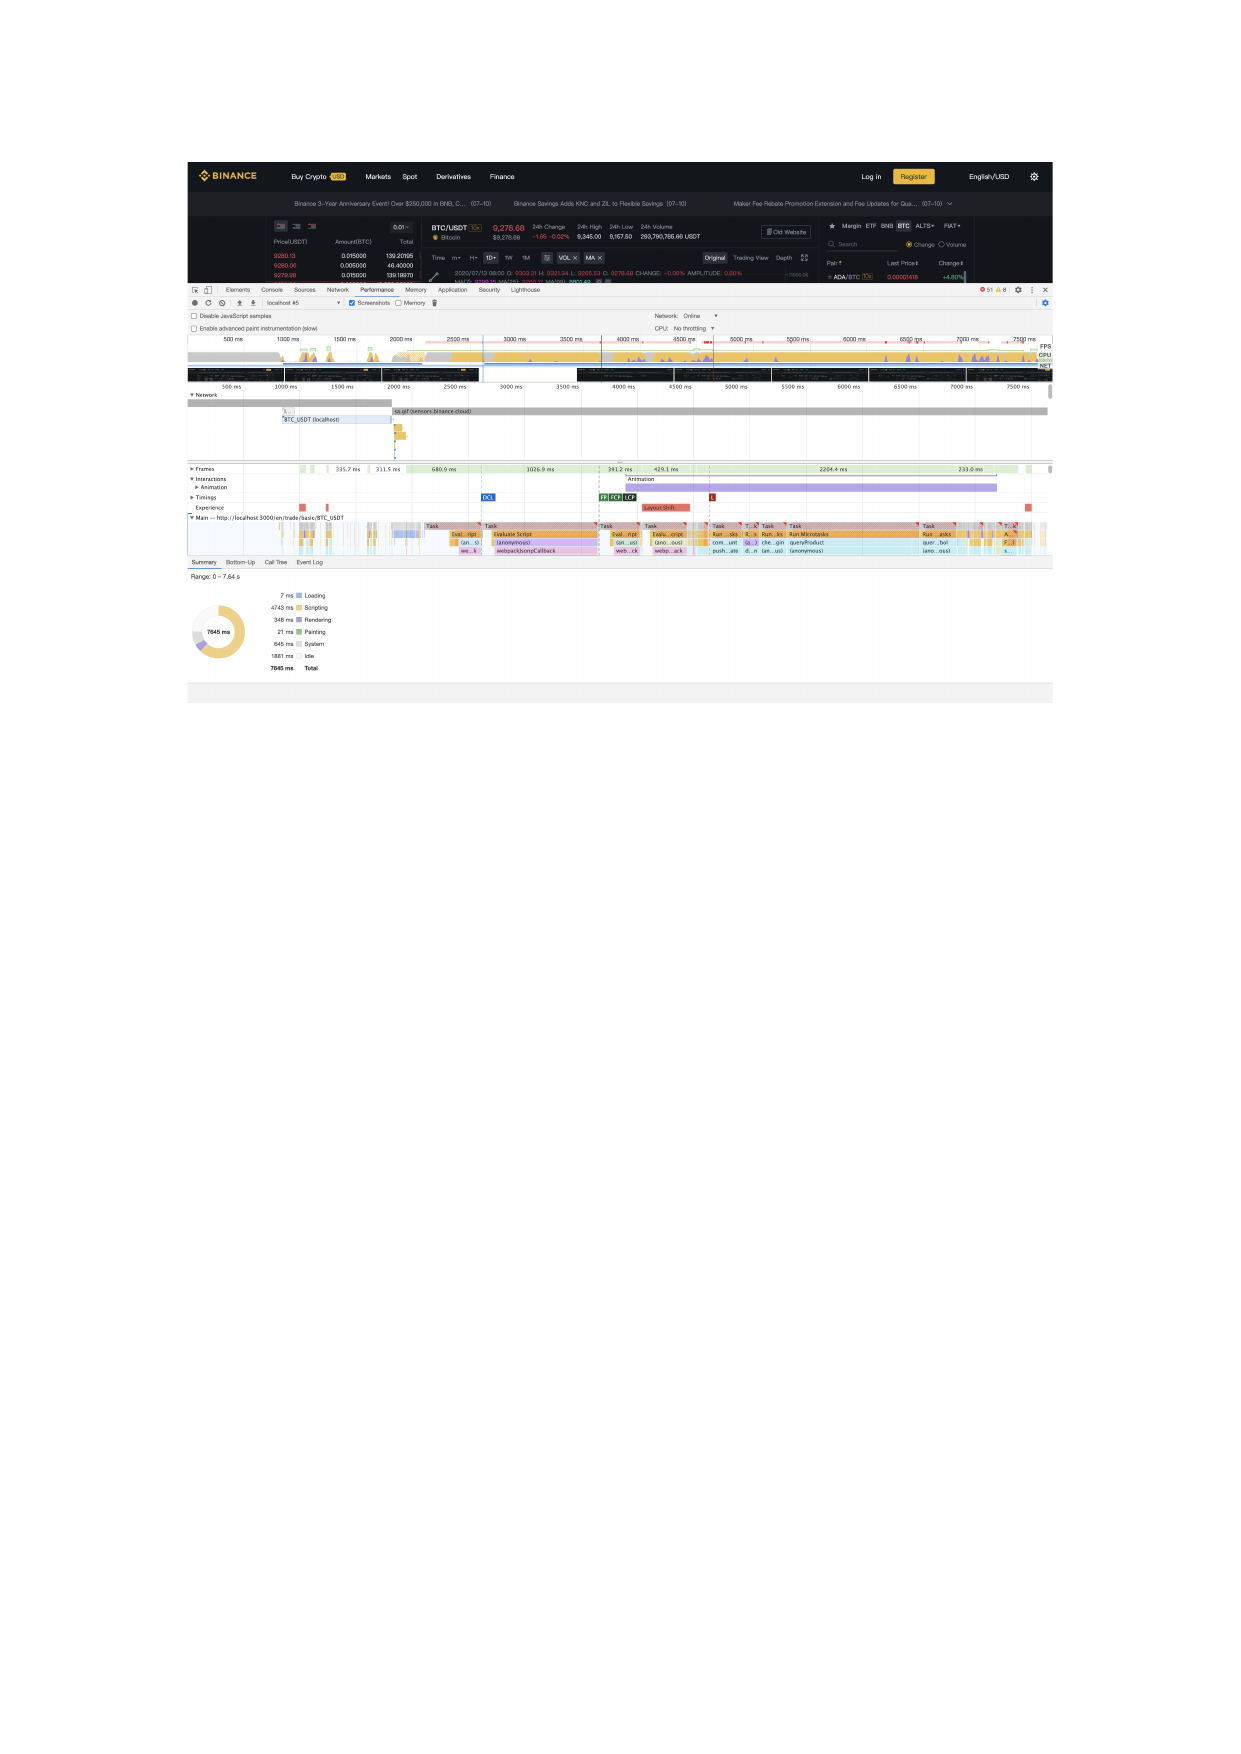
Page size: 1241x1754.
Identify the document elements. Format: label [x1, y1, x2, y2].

picture [187, 162, 1053, 703]
